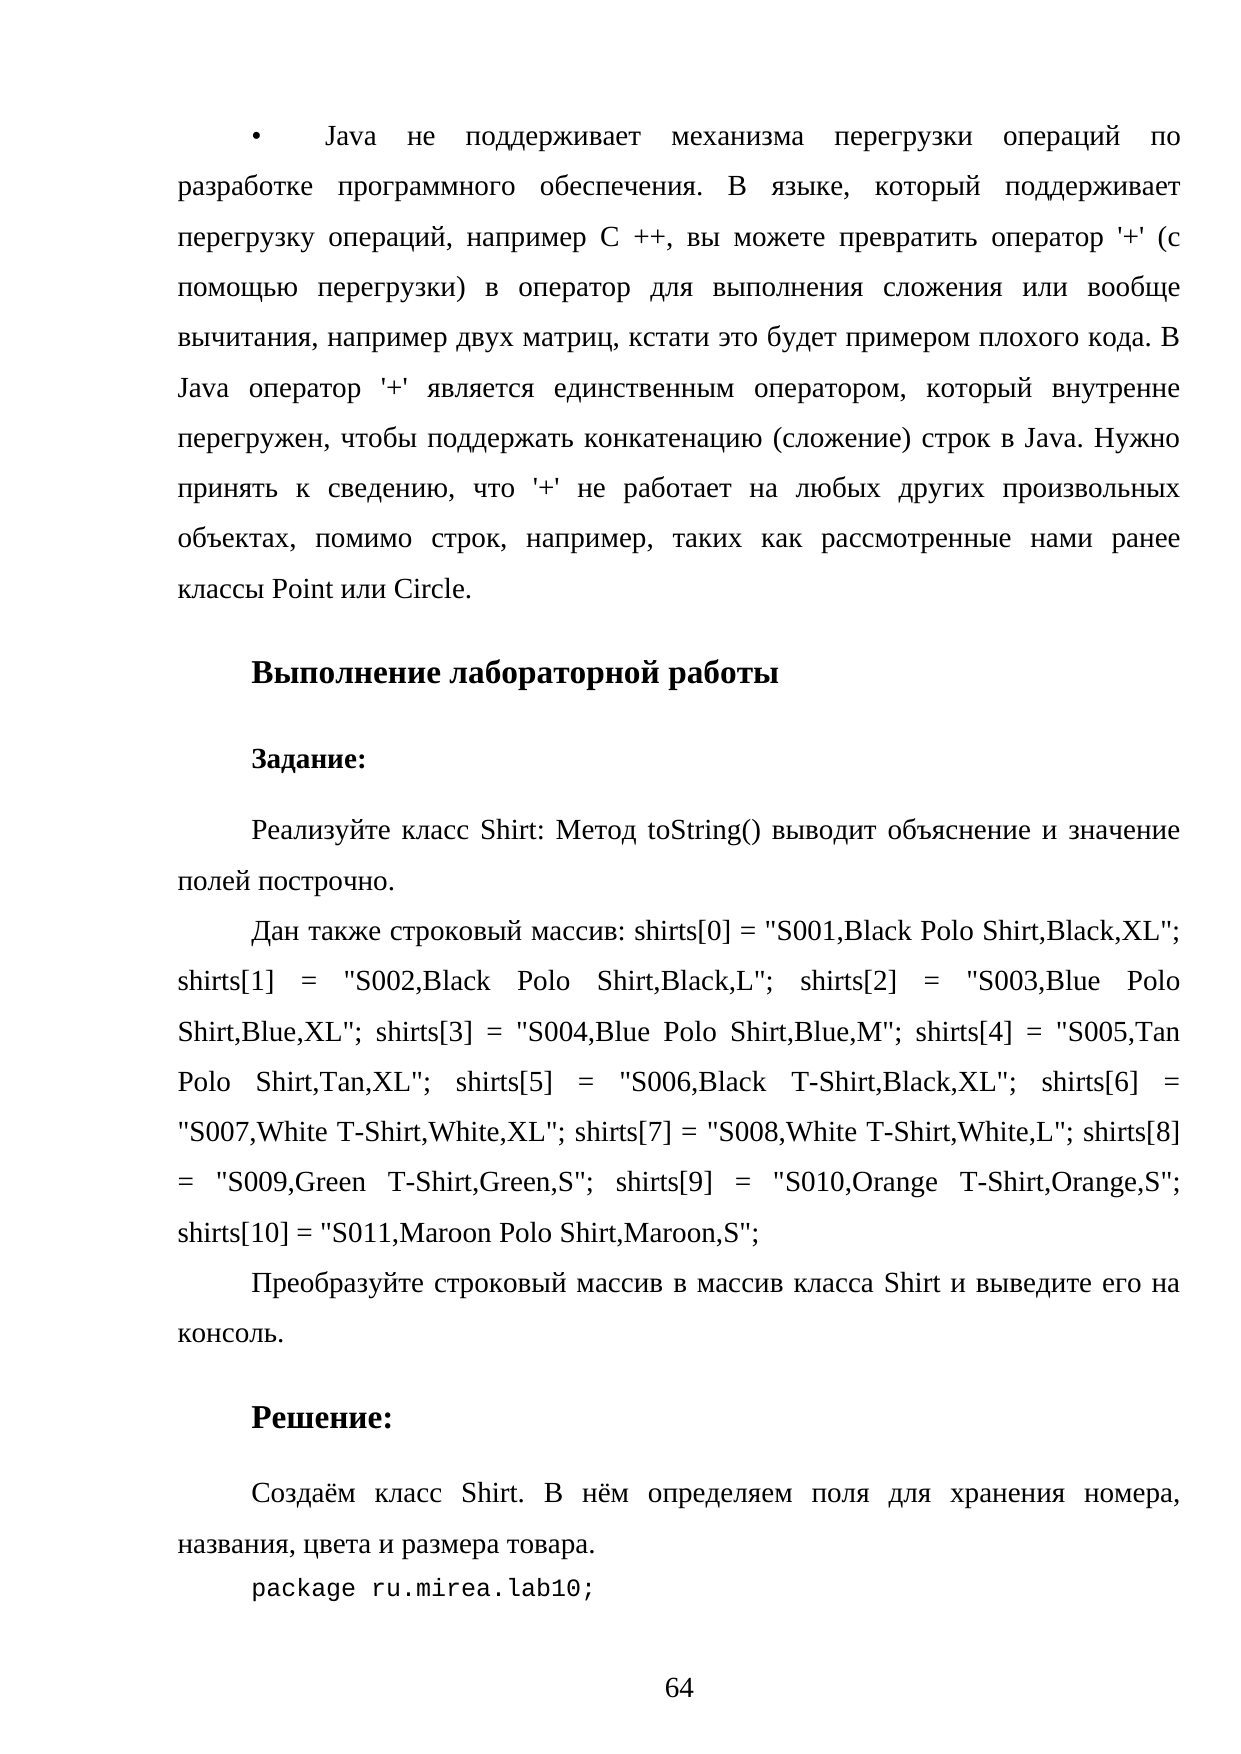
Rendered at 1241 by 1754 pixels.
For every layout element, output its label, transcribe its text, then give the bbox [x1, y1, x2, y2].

text • Java не поддерживает механизма перегрузки операций по разработке программного обеспечения. В языке, который поддерживает перегрузку операций, например C ++, вы можете превратить оператор '+' (с помощью перегрузки) в оператор для выполнения сложения или вообще вычитания, например двух матриц, кстати это будет примером плохого кода. В Java оператор '+' является единственным оператором, который внутренне перегружен, чтобы поддержать конкатенацию (сложение) строк в Java. Нужно принять к сведению, что '+' не работает на любых других произвольных объектах, помимо строк, например, таких как рассмотренные нами ранее классы Point или Circle. [177, 118, 1181, 604]
text Реализуйте класс Shirt: Метод toString() выводит объяснение и значение полей построчно. [177, 812, 1181, 896]
text package ru.mirea.lab10; [177, 1576, 1181, 1604]
text Задание: [177, 741, 1181, 775]
text Создаём класс Shirt. В нём определяем поля для хранения номера, названия, цвета и размера товара. [177, 1475, 1181, 1559]
text Решение: [251, 1397, 1181, 1435]
text Дан также строковый массив: shirts[0] = "S001,Black Polo Shirt,Black,XL"; shirts[1] = "S002,Black Polo Shirt,Black,L"; shirts[2] = "S003,Blue Polo Shirt,Blue,XL"; shirts[3] = "S004,Blue Polo Shirt,Blue,M"; shirts[4] = "S005,Tan Polo Shirt,Tan,XL"; shirts[5] = "S006,Black T-Shirt,Black,XL"; shirts[6] = "S007,White T-Shirt,White,XL"; shirts[7] = "S008,White T-Shirt,White,L"; shirts[8] = "S009,Green T-Shirt,Green,S"; shirts[9] = "S010,Orange T-Shirt,Orange,S"; shirts[10] = "S011,Maroon Polo Shirt,Maroon,S"; [177, 913, 1181, 1248]
text Выполнение лабораторной работы [251, 652, 1181, 691]
text Преобразуйте строковый массив в массив класса Shirt и выведите его на консоль. [177, 1265, 1181, 1349]
